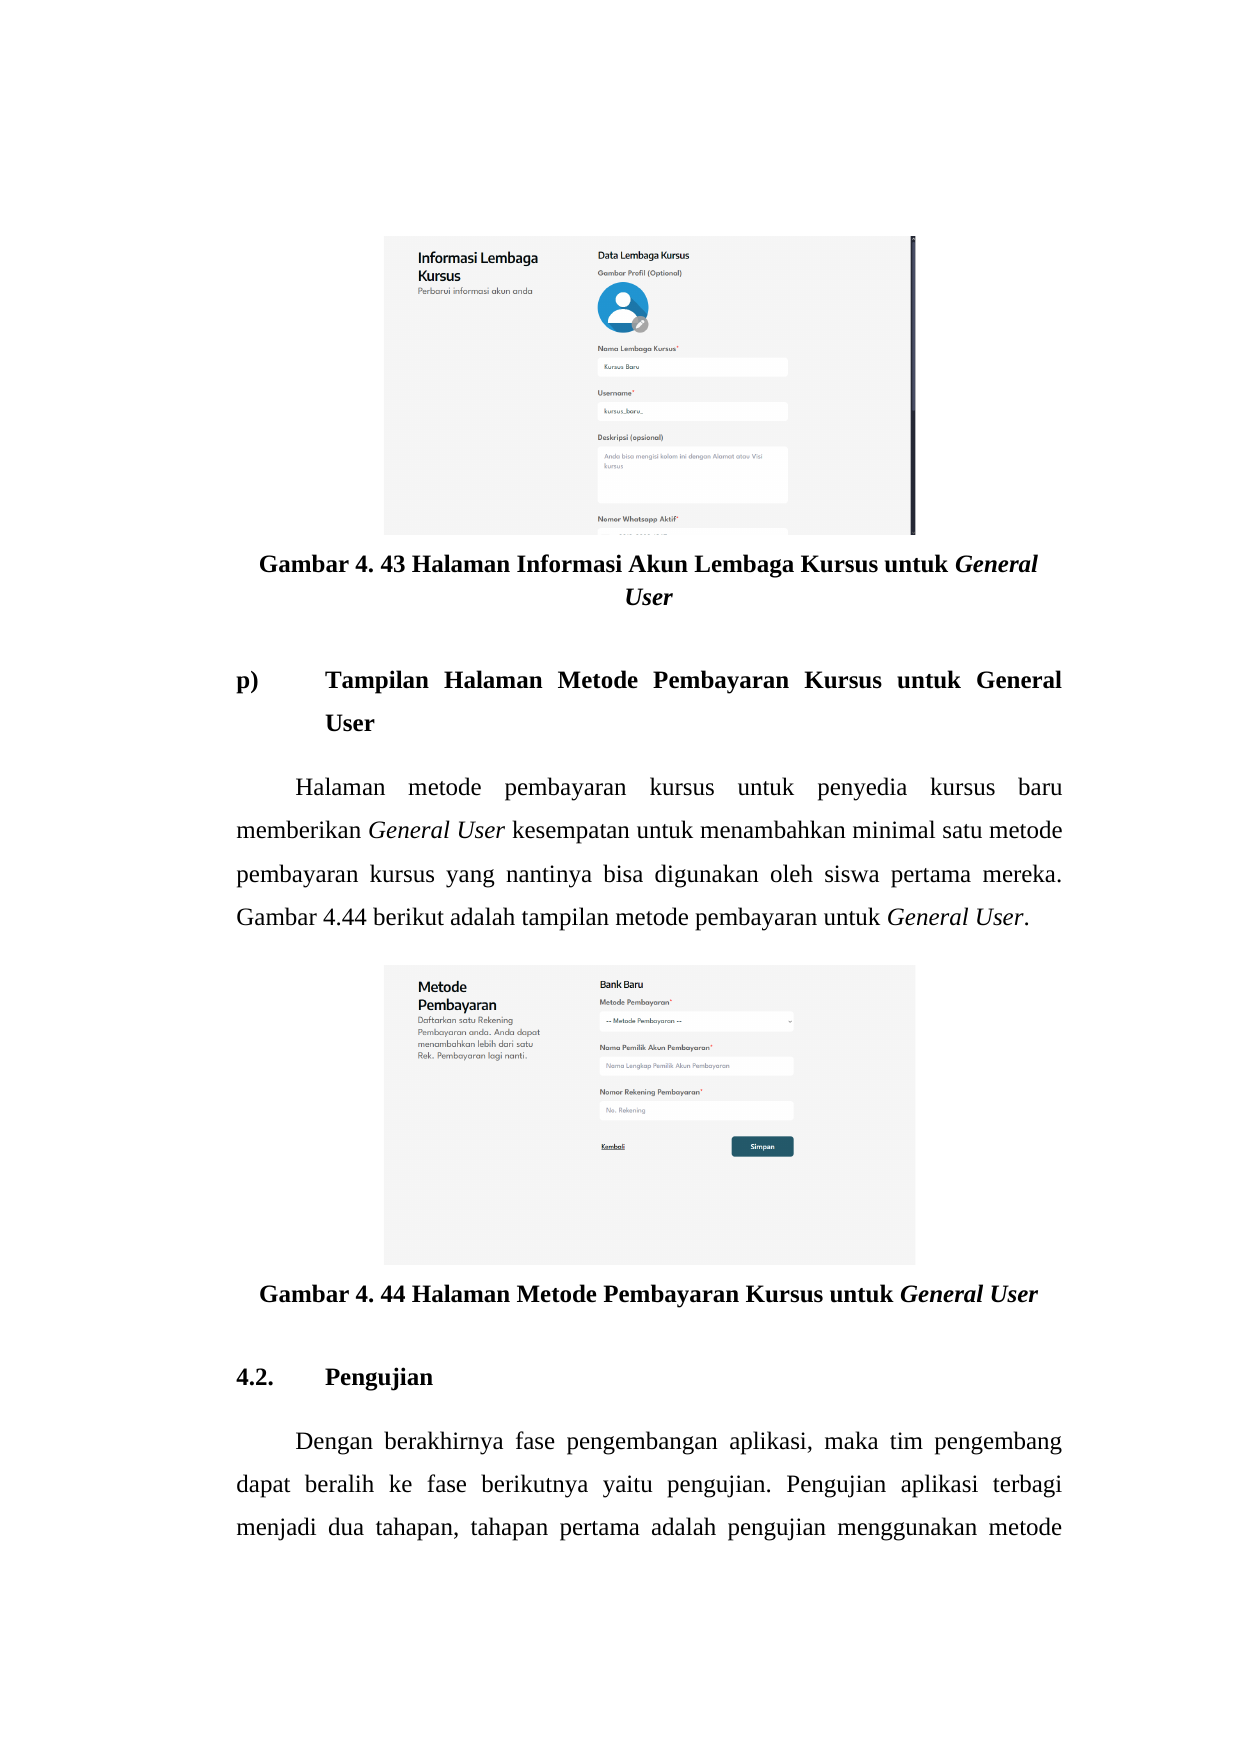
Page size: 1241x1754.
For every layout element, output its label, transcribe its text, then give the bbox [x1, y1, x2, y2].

subtitle Tampilan Halaman Metode Pembayaran Kursus untuk General User [236, 665, 1063, 737]
picture [383, 236, 916, 535]
picture [383, 965, 916, 1265]
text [236, 1426, 1063, 1541]
subtitle Pengujian [236, 1362, 1063, 1391]
text Halaman metode pembayaran kursus untuk penyedia kursus baru memberikan General User kesempatan untuk menambahkan minimal satu metode pembayaran kursus yang nantinya bisa digunakan oleh siswa pertama mereka. Gambar 4.44 berikut adalah tampilan metode pembayaran untuk General User. [236, 772, 1063, 931]
